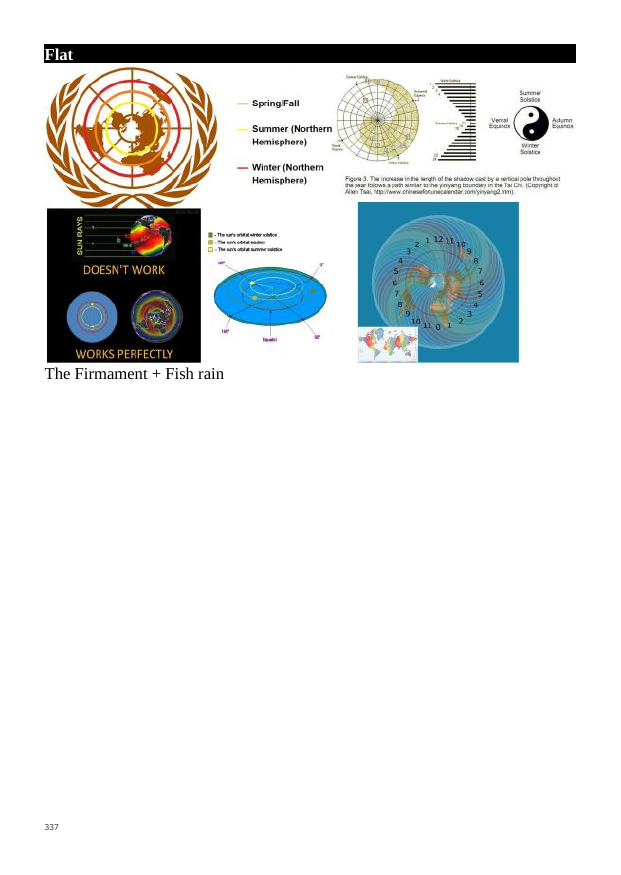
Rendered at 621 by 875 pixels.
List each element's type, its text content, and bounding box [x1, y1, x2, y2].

subtitle Flat [44, 44, 576, 63]
picture [44, 65, 576, 363]
text The Firmament + Fish rain [44, 364, 576, 383]
